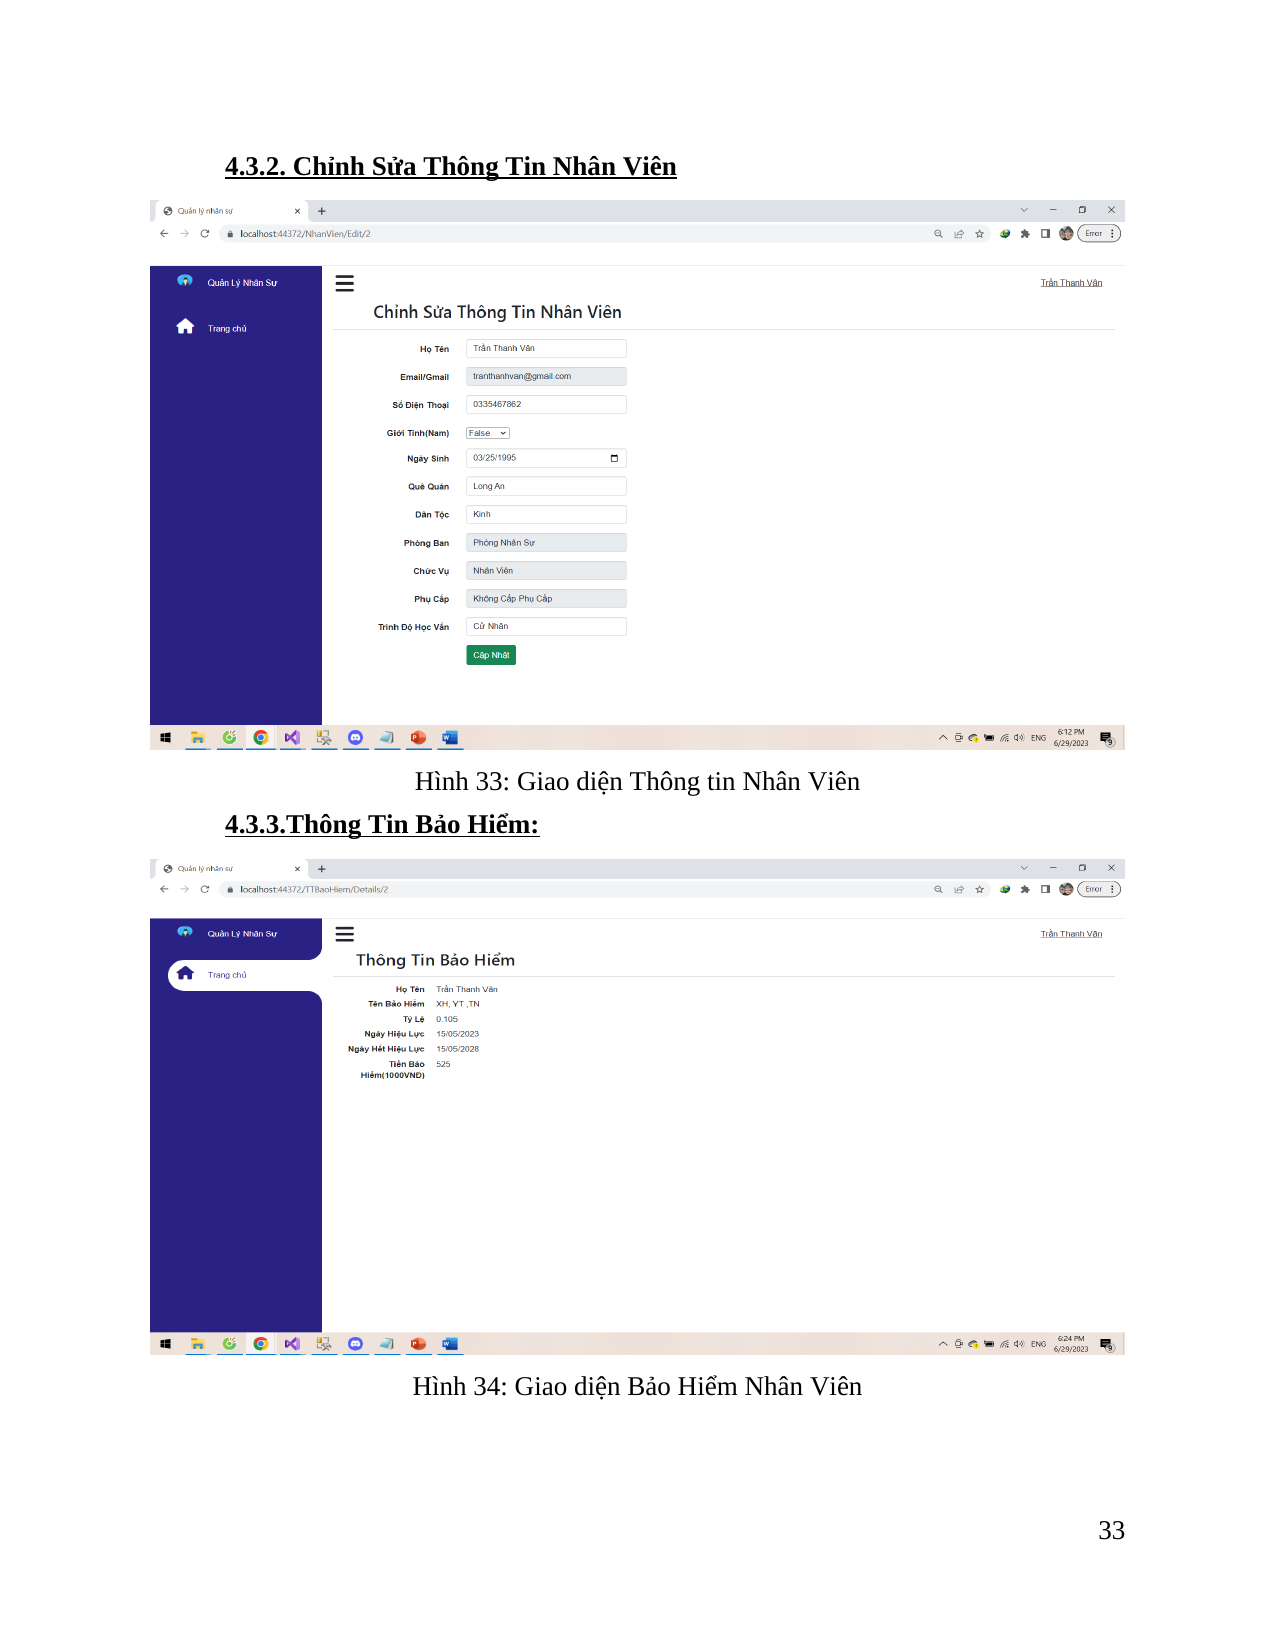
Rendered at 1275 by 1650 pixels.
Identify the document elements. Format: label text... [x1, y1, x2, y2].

picture [150, 859, 1125, 1355]
text Hình 33: Giao diện Thông tin Nhân Viên [150, 765, 1125, 796]
text 4.3.2. Chỉnh Sửa Thông Tin Nhân Viên [150, 150, 1125, 181]
picture [150, 200, 1125, 750]
text Hình 34: Giao diện Bảo Hiểm Nhân Viên [150, 1370, 1125, 1401]
text 4.3.3.Thông Tin Bảo Hiểm: [150, 808, 1125, 839]
